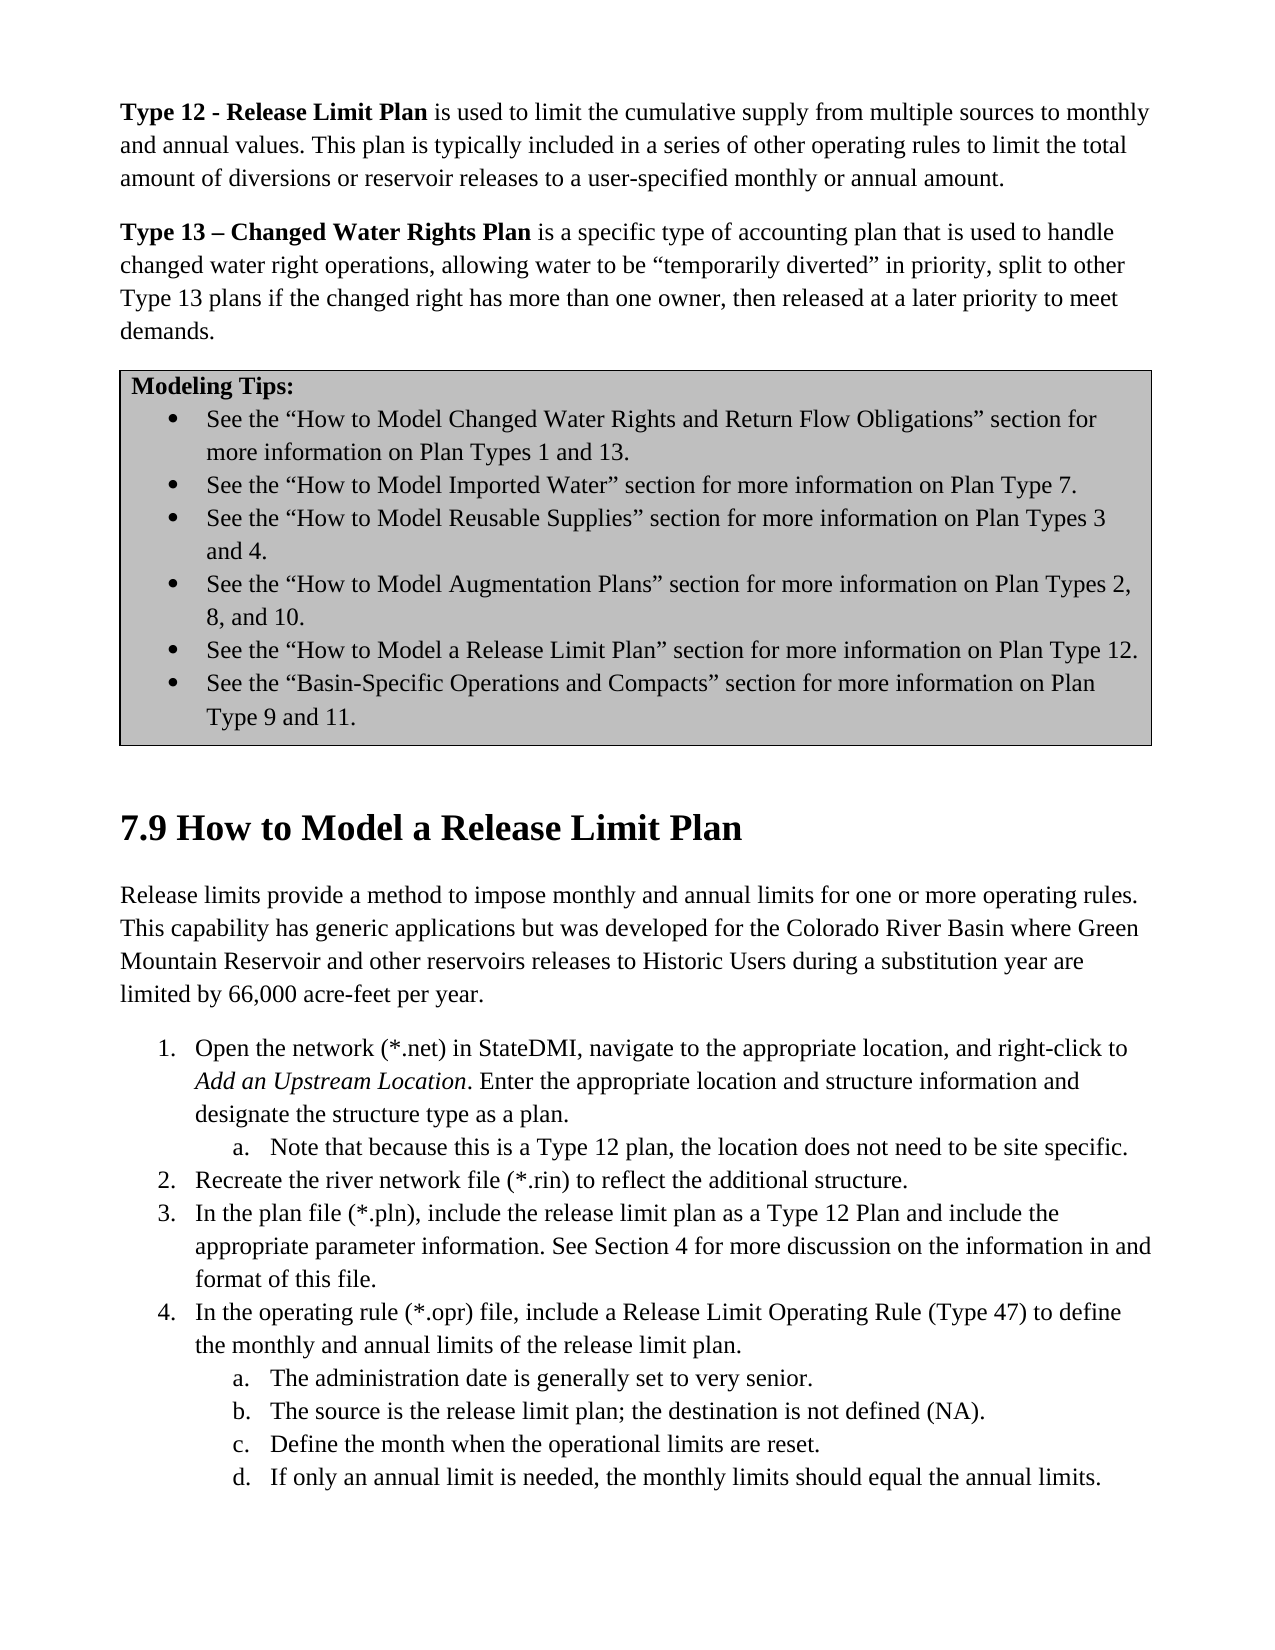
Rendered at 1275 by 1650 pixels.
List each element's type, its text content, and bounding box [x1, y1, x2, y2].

text Type 13 – Changed Water Rights Plan is a specific type of accounting plan that is used to handle changed water right operations, allowing water to be “temporarily diverted” in priority, split to other Type 13 plans if the changed right has more than one owner, then released at a later priority to meet demands. [120, 217, 1155, 345]
text Release limits provide a method to impose monthly and annual limits for one or more operating rules. This capability has generic applications but was developed for the Colorado River Basin where Green Mountain Reservoir and other reservoirs releases to Historic Users during a substitution year are limited by 66,000 acre-feet per year. [120, 880, 1155, 1008]
list Note that because this is a Type 12 plan, the location does not need to be site specific. [232, 1132, 1155, 1161]
list The administration date is generally set to very senior. [232, 1363, 1155, 1392]
text Type 12 - Release Limit Plan is used to limit the cumulative supply from multiple sources to monthly and annual values. This plan is typically included in a series of other operating rules to limit the total amount of diversions or reservoir releases to a user-specified monthly or annual amount. [120, 97, 1155, 192]
list In the plan file (*.pln), include the release limit plan as a Type 12 Plan and include the appropriate parameter information. See Section 4 for more discussion on the information in and format of this file. [157, 1198, 1155, 1293]
list Open the network (*.net) in StateDMI, navigate to the appropriate location, and right-click to Add an Upstream Location. Enter the appropriate location and structure information and designate the structure type as a plan. [157, 1033, 1155, 1128]
list Define the month when the operational limits are reset. [232, 1429, 1155, 1458]
list If only an annual limit is needed, the monthly limits should equal the annual limits. [232, 1462, 1155, 1491]
subtitle 7.9 How to Model a Release Limit Plan [120, 806, 1155, 849]
list Recreate the river network file (*.rin) to reflect the additional structure. [157, 1165, 1155, 1194]
table_header Modeling Tips: See the “How to Model Changed Water Rights and Return Flow Obligations” section for more information on Plan Types 1 and 13. See the “How to Model Imported Water” section for more information on Plan Type 7. See the “How to Model Reusable Supplies” section for more information on Plan Types 3 and 4. See the “How to Model Augmentation Plans” section for more information on Plan Types 2, 8, and 10. See the “How to Model a Release Limit Plan” section for more information on Plan Type 12. See the “Basin-Specific Operations and Compacts” section for more information on Plan Type 9 and 11. [121, 371, 1151, 745]
list The source is the release limit plan; the destination is not defined (NA). [232, 1396, 1155, 1425]
list In the operating rule (*.opr) file, include a Release Limit Operating Rule (Type 47) to define the monthly and annual limits of the release limit plan. [157, 1297, 1155, 1359]
